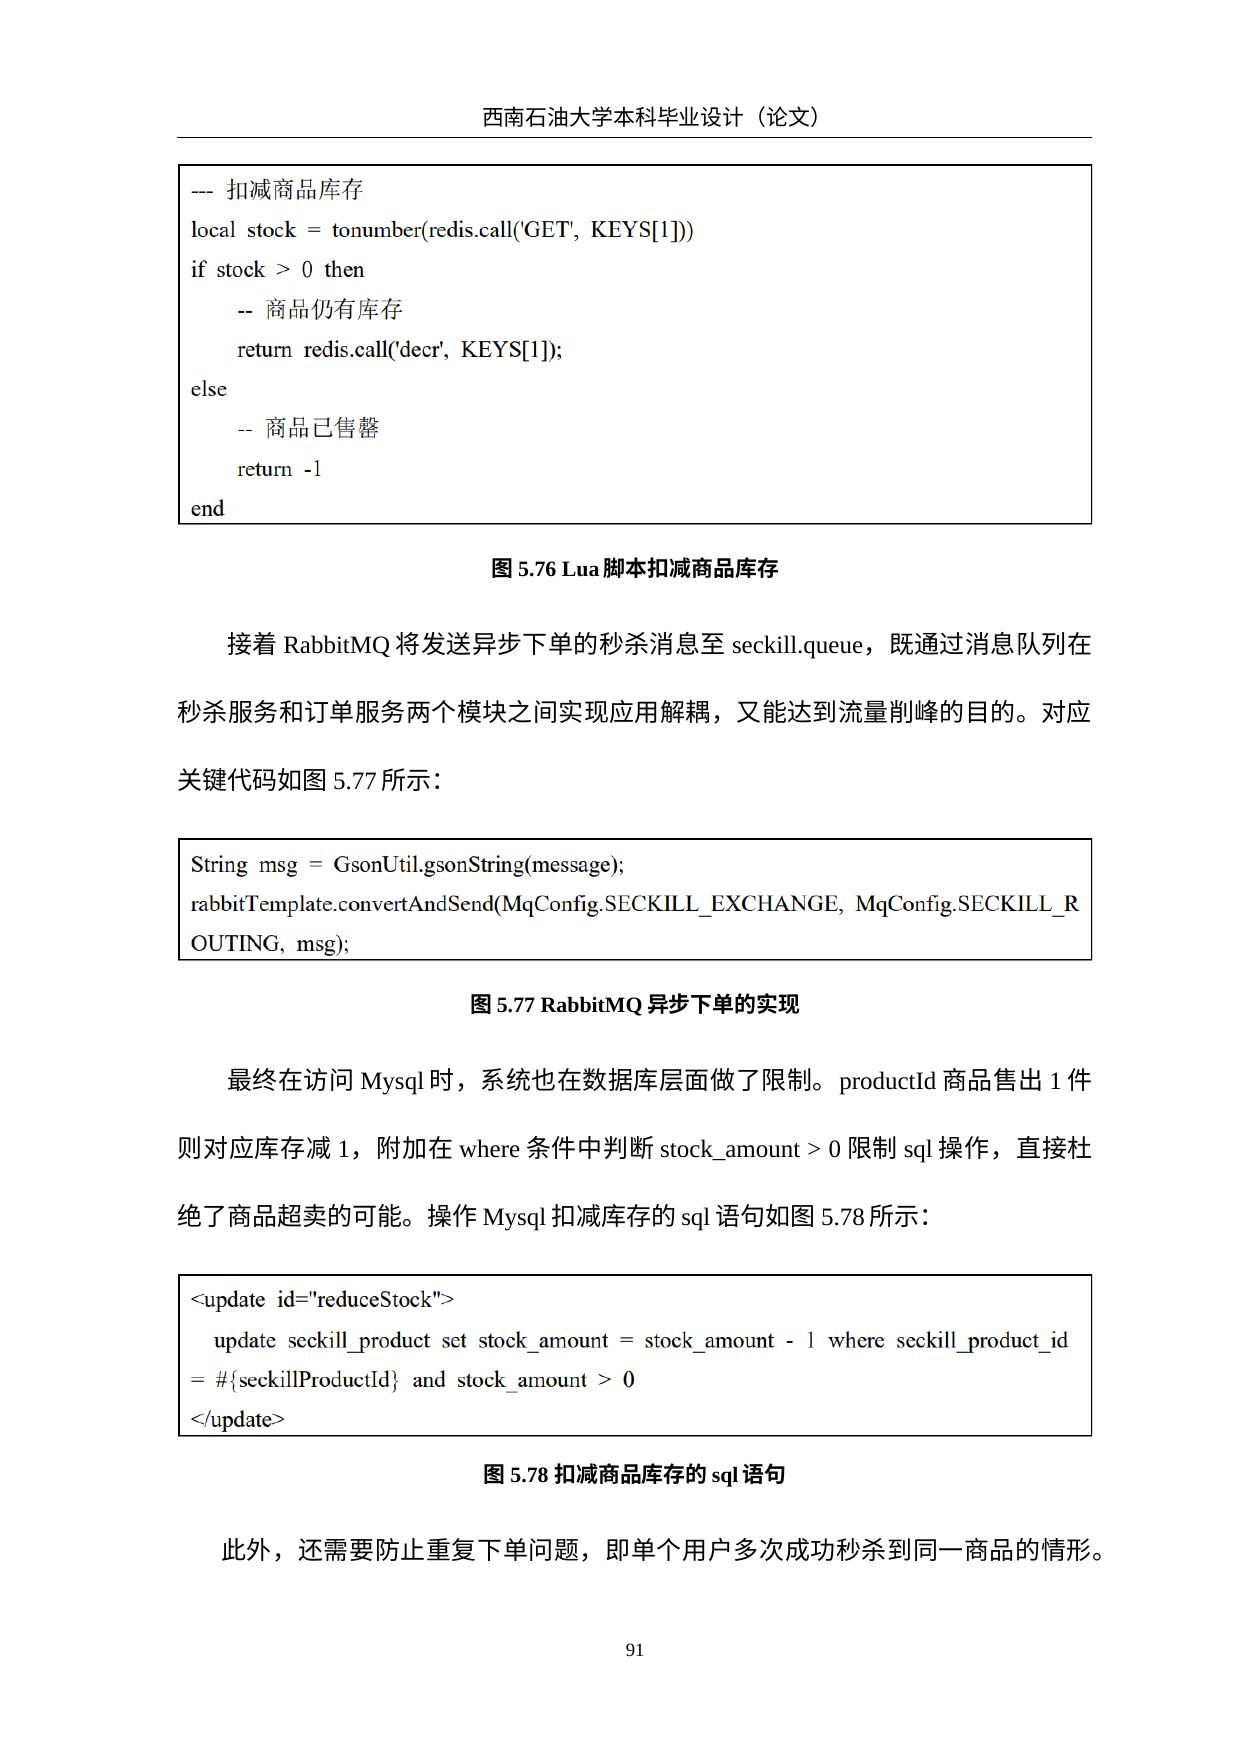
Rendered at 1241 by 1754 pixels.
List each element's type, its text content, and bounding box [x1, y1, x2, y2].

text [177, 1515, 1092, 1583]
picture [177, 1273, 1093, 1437]
picture [177, 163, 1093, 525]
picture [177, 837, 1093, 961]
